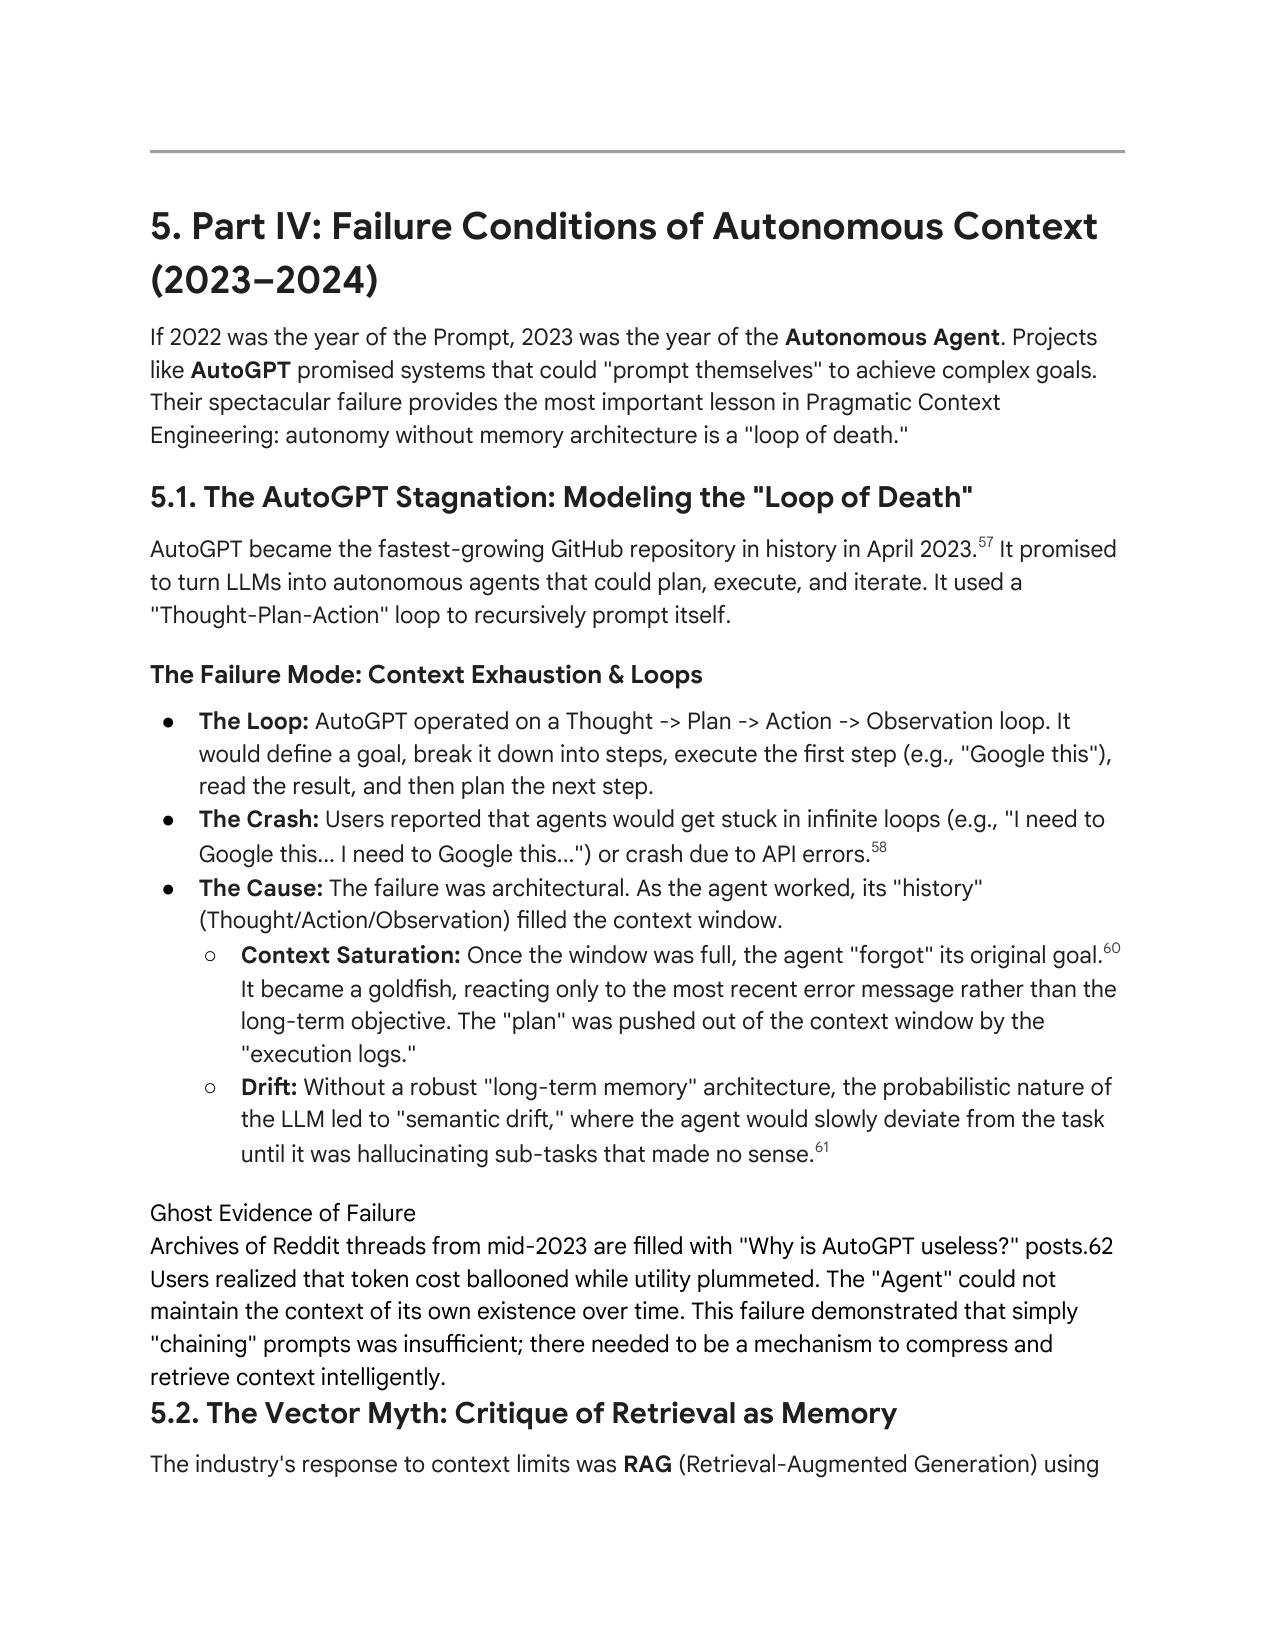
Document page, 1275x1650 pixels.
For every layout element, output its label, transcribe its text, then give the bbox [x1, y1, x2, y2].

text If 2022 was the year of the Prompt, 2023 was the year of the Autonomous Agent. Projects like AutoGPT promised systems that could "prompt themselves" to achieve complex goals. Their spectacular failure provides the most important lesson in Pragmatic Context Engineering: autonomy without memory architecture is a "loop of death." [150, 323, 1125, 450]
subtitle 5.2. The Vector Myth: Critique of Retrieval as Memory [150, 1396, 1125, 1432]
list The Cause: The failure was architectural. As the agent worked, its "history" (Thought/Action/Observation) filled the context window. [161, 874, 1125, 936]
subtitle The Failure Mode: Context Exhaustion & Loops [150, 659, 1125, 690]
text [150, 1450, 1125, 1479]
text AutoGPT became the fastest-growing GitHub repository in history in April 2023.57 It promised to turn LLMs into autonomous agents that could plan, execute, and iterate. It used a "Thought-Plan-Action" loop to recursively prompt itself. [150, 533, 1125, 630]
subtitle 5. Part IV: Failure Conditions of Autonomous Context (2023–2024) [150, 154, 1125, 304]
subtitle 5.1. The AutoGPT Stagnation: Modeling the "Loop of Death" [150, 479, 1125, 516]
text Archives of Reddit threads from mid-2023 are filled with "Why is AutoGPT useless?" posts.62 Users realized that token cost ballooned while utility plummeted. The "Agent" could not maintain the context of its own existence over time. This failure demonstrated that simply "chaining" prompts was insufficient; there needed to be a mechanism to compress and retrieve context intelligently. [150, 1232, 1125, 1392]
list The Crash: Users reported that agents would get stuck in infinite loops (e.g., "I need to Google this... I need to Google this...") or crash due to API errors.58 [161, 805, 1125, 870]
list Drift: Without a robust "long-term memory" architecture, the probabilistic nature of the LLM led to "semantic drift," where the agent would slowly deviate from the task until it was hallucinating sub-tasks that made no sense.61 [203, 1073, 1125, 1170]
list The Loop: AutoGPT operated on a Thought -> Plan -> Action -> Observation loop. It would define a goal, break it down into steps, execute the first step (e.g., "Google this"), read the result, and then plan the next step. [161, 707, 1125, 801]
text Ghost Evidence of Failure [150, 1199, 1125, 1228]
list Context Saturation: Once the window was full, the agent "forgot" its original goal.60 It became a goldfish, reacting only to the most recent error message rather than the long-term objective. The "plan" was pushed out of the context window by the "execution logs." [203, 939, 1125, 1069]
